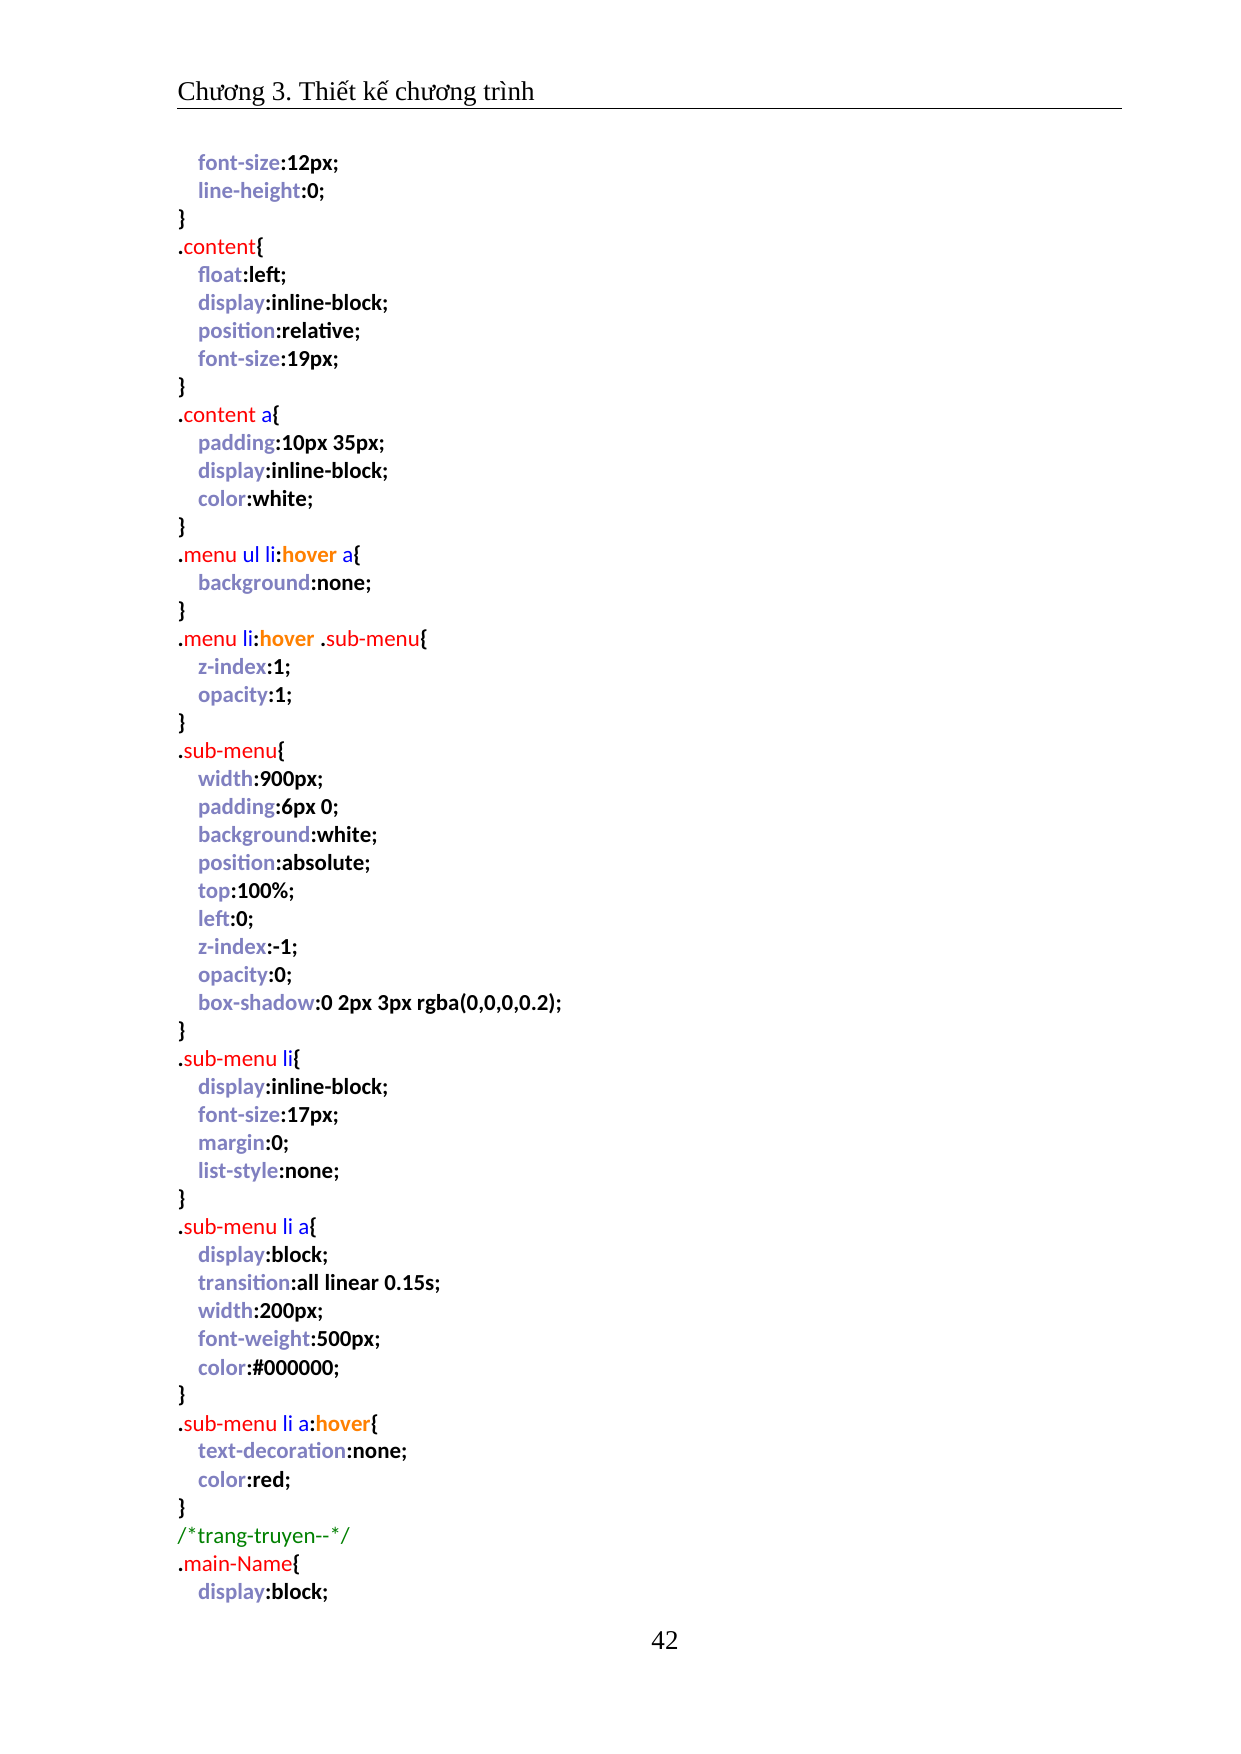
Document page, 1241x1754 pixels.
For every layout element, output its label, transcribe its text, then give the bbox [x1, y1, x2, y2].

text } [177, 1493, 1122, 1521]
text background:white; [177, 820, 1122, 848]
text float:left; [177, 260, 1122, 288]
text list-style:none; [177, 1156, 1122, 1184]
text padding:10px 35px; [177, 428, 1122, 456]
text .sub-menu li a{ [177, 1212, 1122, 1241]
text transition:all linear 0.15s; [177, 1268, 1122, 1297]
text z-index:-1; [177, 932, 1122, 960]
text .sub-menu li{ [177, 1044, 1122, 1072]
text .sub-menu{ [177, 736, 1122, 764]
text font-size:19px; [177, 344, 1122, 372]
text z-index:1; [177, 652, 1122, 680]
text font-size:12px; [177, 148, 1122, 176]
text color:red; [177, 1465, 1122, 1493]
text display:block; [177, 1241, 1122, 1268]
text } [177, 1381, 1122, 1409]
text .content a{ [177, 400, 1122, 428]
text display:inline-block; [177, 288, 1122, 316]
text } [177, 1016, 1122, 1044]
text font-weight:500px; [177, 1324, 1122, 1353]
text text-decoration:none; [177, 1437, 1122, 1465]
text width:900px; [177, 764, 1122, 792]
text width:200px; [177, 1297, 1122, 1324]
text /*trang-truyen--*/ [177, 1521, 1122, 1549]
text } [177, 708, 1122, 736]
text box-shadow:0 2px 3px rgba(0,0,0,0.2); [177, 988, 1122, 1016]
text .menu li:hover .sub-menu{ [177, 624, 1122, 652]
text color:white; [177, 484, 1122, 512]
text display:inline-block; [177, 1072, 1122, 1100]
text } [177, 372, 1122, 400]
text margin:0; [177, 1128, 1122, 1156]
text .main-Name{ [177, 1549, 1122, 1577]
text font-size:17px; [177, 1100, 1122, 1128]
text position:relative; [177, 316, 1122, 344]
text opacity:1; [177, 680, 1122, 708]
text padding:6px 0; [177, 792, 1122, 820]
text .sub-menu li a:hover{ [177, 1409, 1122, 1437]
text } [177, 596, 1122, 624]
text line-height:0; [177, 176, 1122, 204]
text display:inline-block; [177, 456, 1122, 484]
text position:absolute; [177, 848, 1122, 876]
text left:0; [177, 904, 1122, 932]
text } [177, 1184, 1122, 1212]
text background:none; [177, 568, 1122, 596]
text display:block; [177, 1577, 1122, 1605]
text } [177, 204, 1122, 232]
text .content{ [177, 232, 1122, 260]
text opacity:0; [177, 960, 1122, 988]
text top:100%; [177, 876, 1122, 904]
text color:#000000; [177, 1353, 1122, 1381]
text .menu ul li:hover a{ [177, 540, 1122, 568]
text } [177, 512, 1122, 540]
